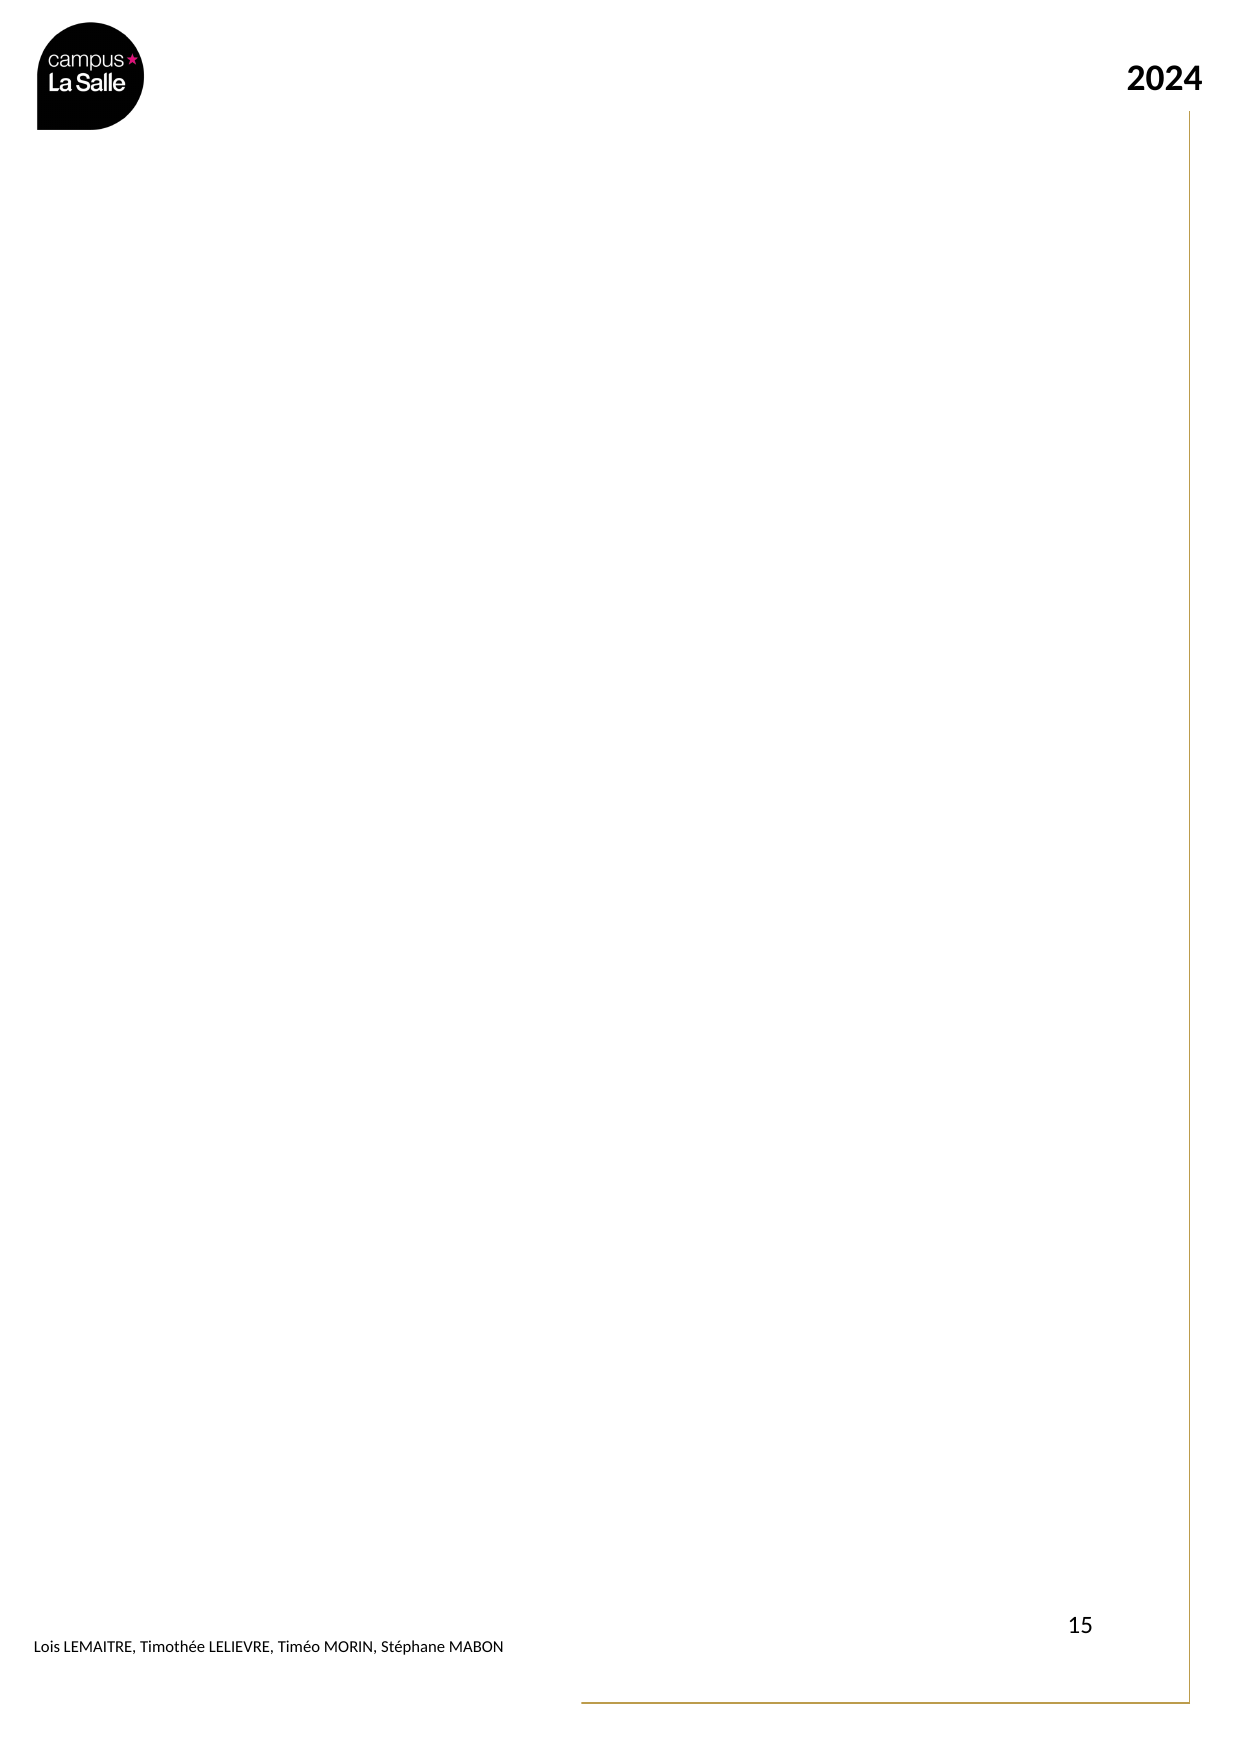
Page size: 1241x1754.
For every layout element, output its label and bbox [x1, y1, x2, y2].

picture [31, 18, 149, 135]
